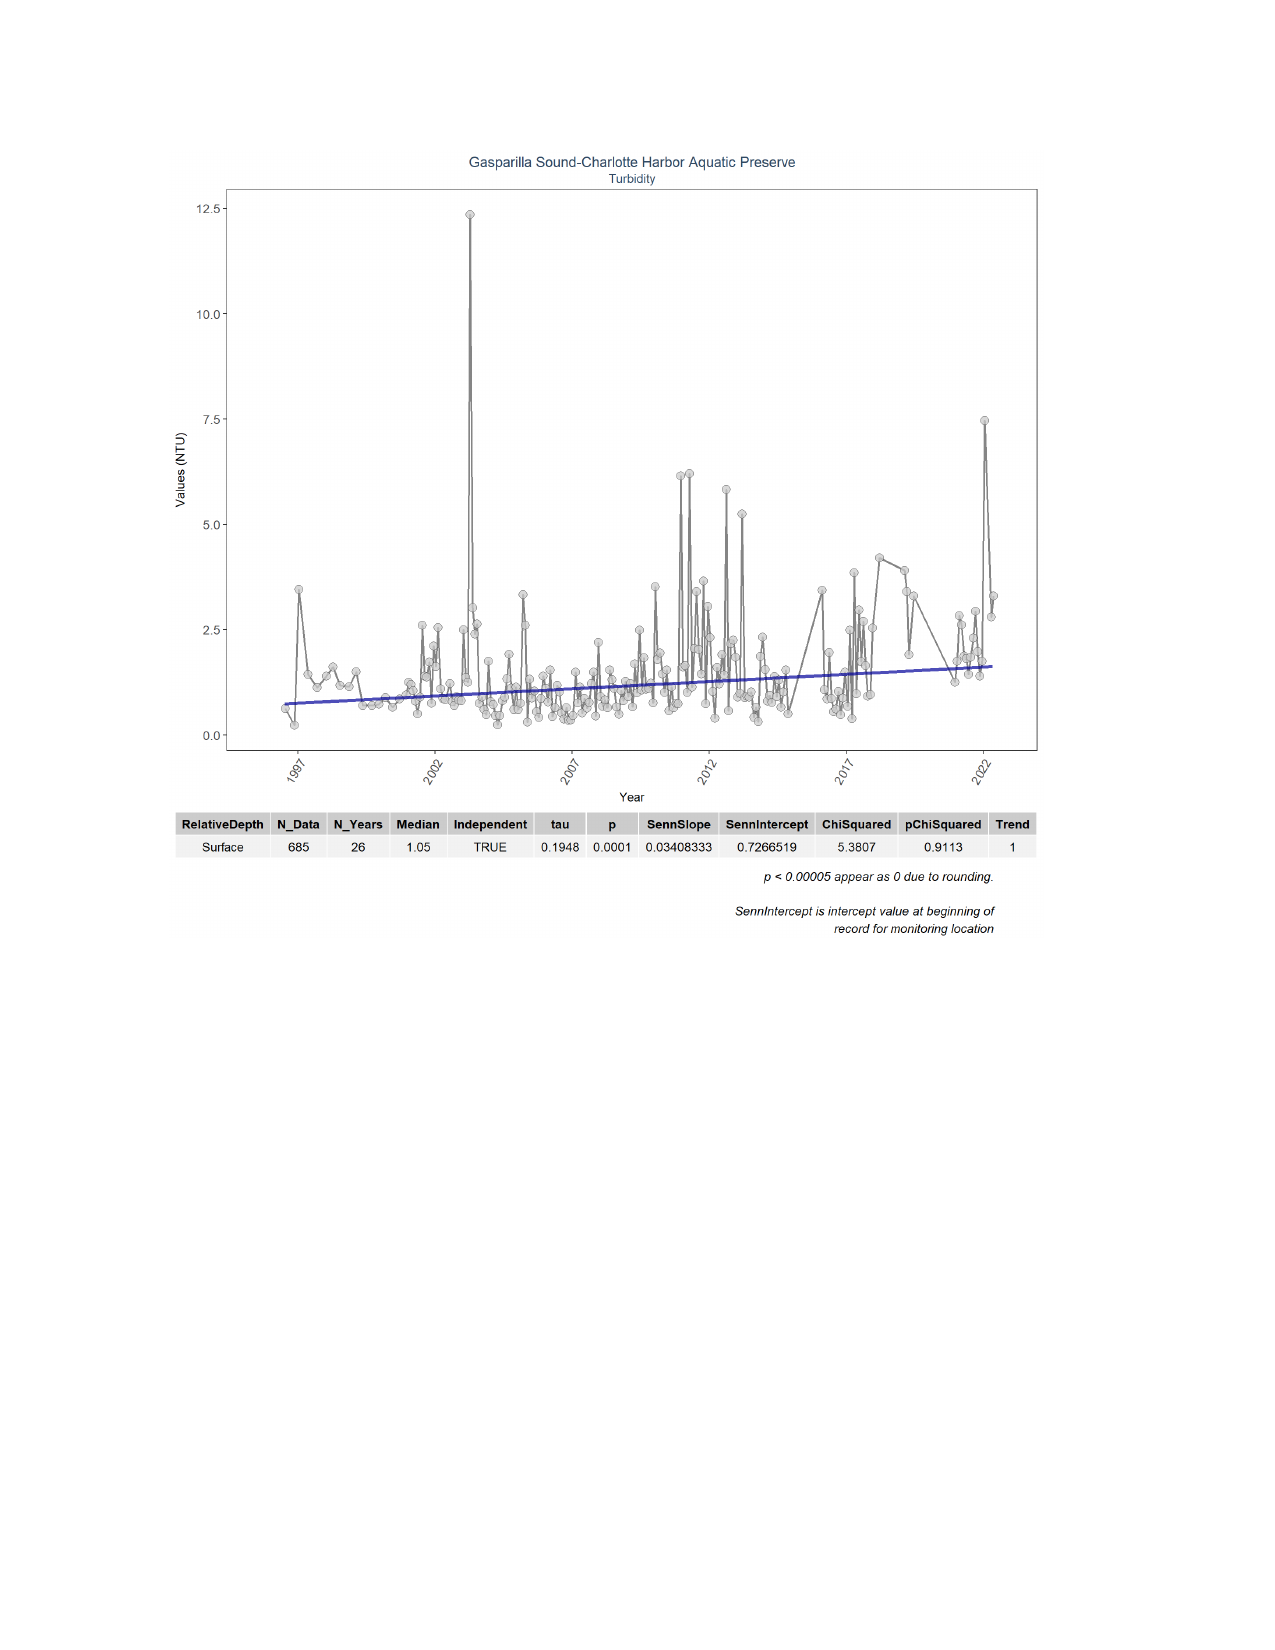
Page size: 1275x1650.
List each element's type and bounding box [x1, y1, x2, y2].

picture [168, 150, 1044, 938]
